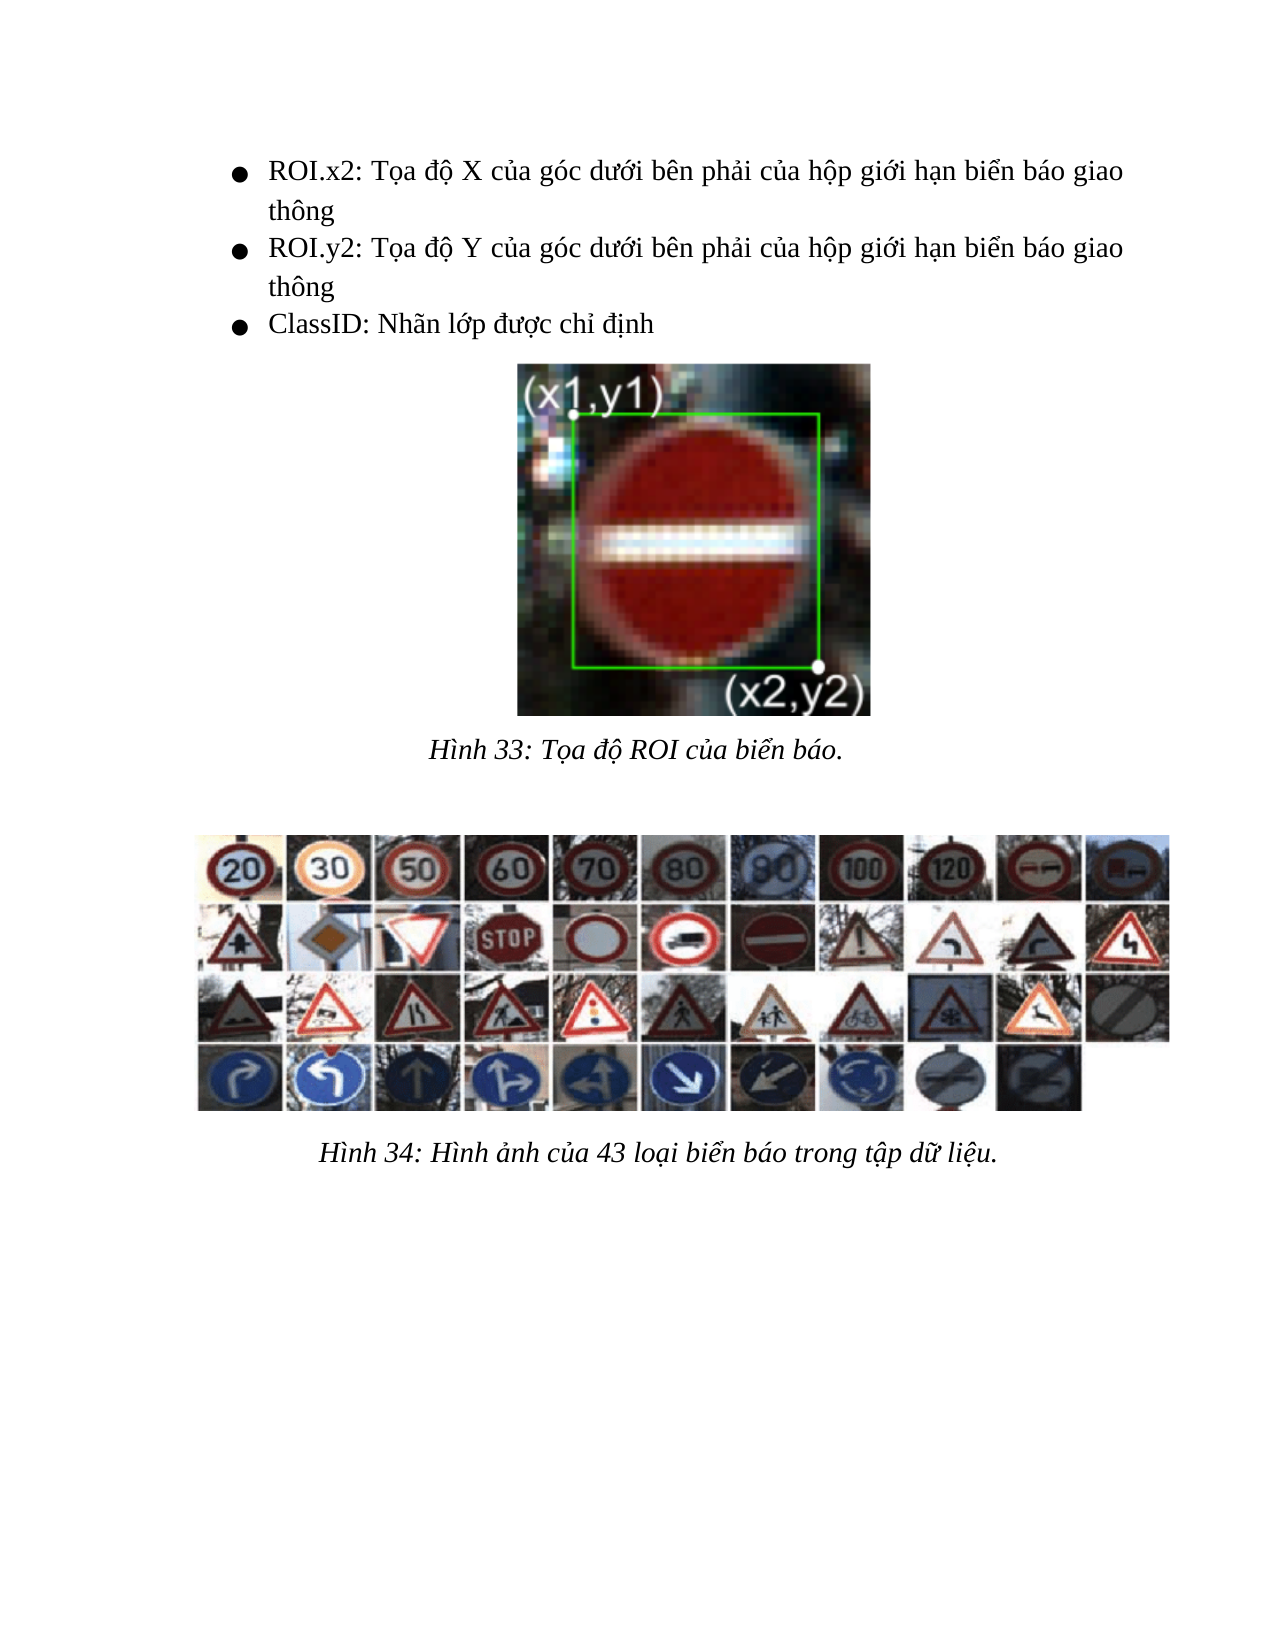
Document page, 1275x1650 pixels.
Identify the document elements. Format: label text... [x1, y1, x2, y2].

picture [194, 835, 1170, 1111]
picture [516, 361, 877, 716]
list ROI.y2: Tọa độ Y của góc dưới bên phải của hộp giới hạn biển báo giao thông [231, 226, 1125, 302]
list ROI.x2: Tọa độ X của góc dưới bên phải của hộp giới hạn biển báo giao thông [231, 150, 1125, 226]
text Hình 34: Hình ảnh của 43 loại biển báo trong tập dữ liệu. [194, 1135, 1125, 1169]
text Hình 33: Tọa độ ROI của biển báo. [150, 732, 1125, 766]
list ClassID: Nhãn lớp được chỉ định [231, 302, 1125, 345]
